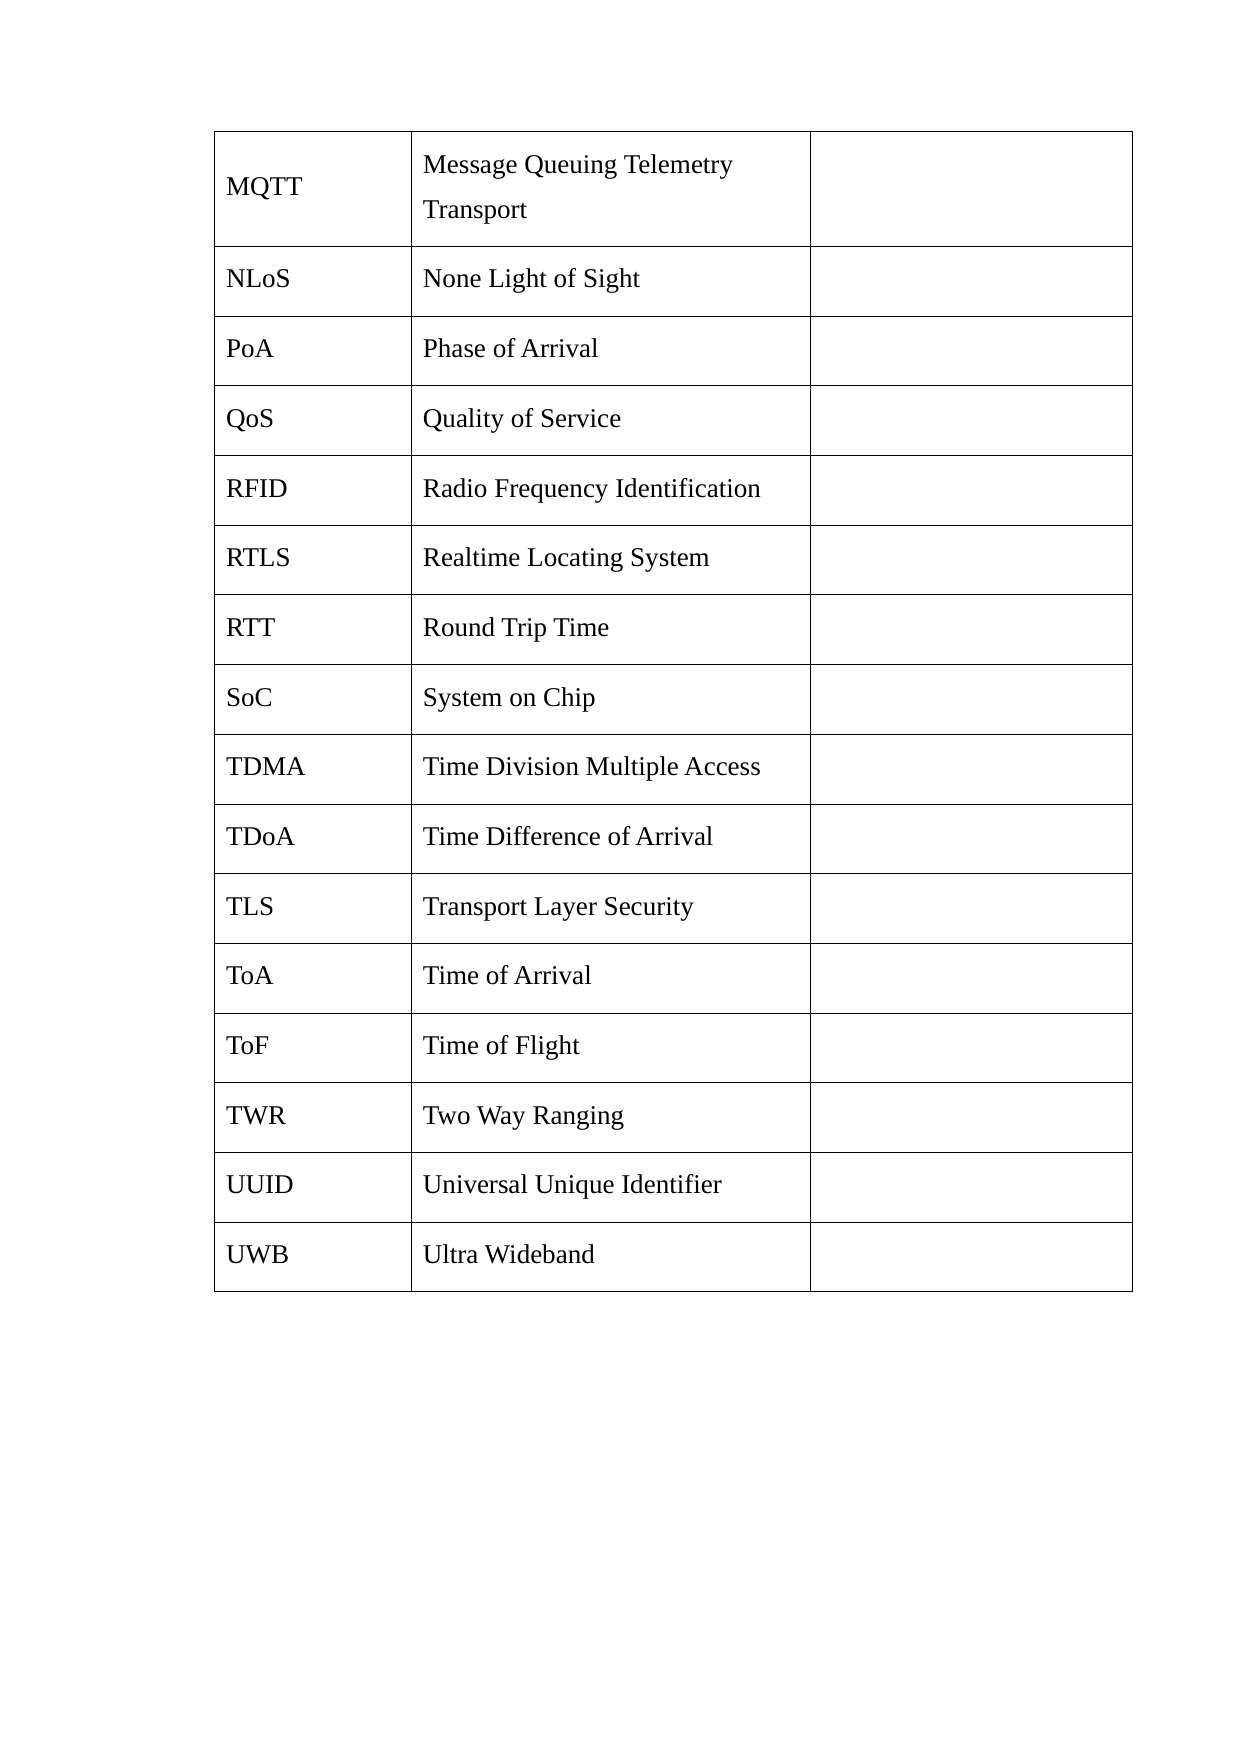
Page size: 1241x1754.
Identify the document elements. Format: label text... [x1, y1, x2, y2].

table_cell [811, 1223, 1132, 1291]
table_cell Ultra Wideband [412, 1223, 810, 1291]
table_cell ToF [215, 1014, 411, 1082]
table_cell TWR [215, 1083, 411, 1152]
table_cell [811, 526, 1132, 594]
table_cell [811, 132, 1132, 246]
table_cell Round Trip Time [412, 595, 810, 664]
table_cell [811, 386, 1132, 455]
table_cell TDMA [215, 735, 411, 803]
table_cell UWB [215, 1223, 411, 1291]
table_cell [811, 1083, 1132, 1152]
table_cell Time Difference of Arrival [412, 805, 810, 873]
table_cell None Light of Sight [412, 247, 810, 316]
table_cell ToA [215, 944, 411, 1012]
table_cell RFID [215, 456, 411, 525]
table_cell [811, 456, 1132, 525]
table_cell Two Way Ranging [412, 1083, 810, 1152]
table_cell Universal Unique Identifier [412, 1153, 810, 1222]
table_cell Phase of Arrival [412, 317, 810, 385]
table_cell [811, 1153, 1132, 1222]
table_cell Message Queuing Telemetry Transport [412, 132, 810, 246]
table_cell RTLS [215, 526, 411, 594]
table_cell System on Chip [412, 665, 810, 734]
table_cell [811, 874, 1132, 943]
table_cell [811, 1014, 1132, 1082]
table_cell [811, 944, 1132, 1012]
table_cell SoC [215, 665, 411, 734]
table_cell [811, 595, 1132, 664]
table_cell Transport Layer Security [412, 874, 810, 943]
table_cell MQTT [215, 132, 411, 246]
table_cell [811, 665, 1132, 734]
table_cell TDoA [215, 805, 411, 873]
table_cell Realtime Locating System [412, 526, 810, 594]
table_cell UUID [215, 1153, 411, 1222]
table_cell PoA [215, 317, 411, 385]
table_cell NLoS [215, 247, 411, 316]
table_cell [811, 317, 1132, 385]
table_cell TLS [215, 874, 411, 943]
table_cell QoS [215, 386, 411, 455]
table_cell Time of Flight [412, 1014, 810, 1082]
table_cell Time of Arrival [412, 944, 810, 1012]
table_cell [811, 735, 1132, 803]
table_cell [811, 805, 1132, 873]
table_cell Time Division Multiple Access [412, 735, 810, 803]
table_cell [811, 247, 1132, 316]
table_cell Radio Frequency Identification [412, 456, 810, 525]
table_cell Quality of Service [412, 386, 810, 455]
table_cell RTT [215, 595, 411, 664]
